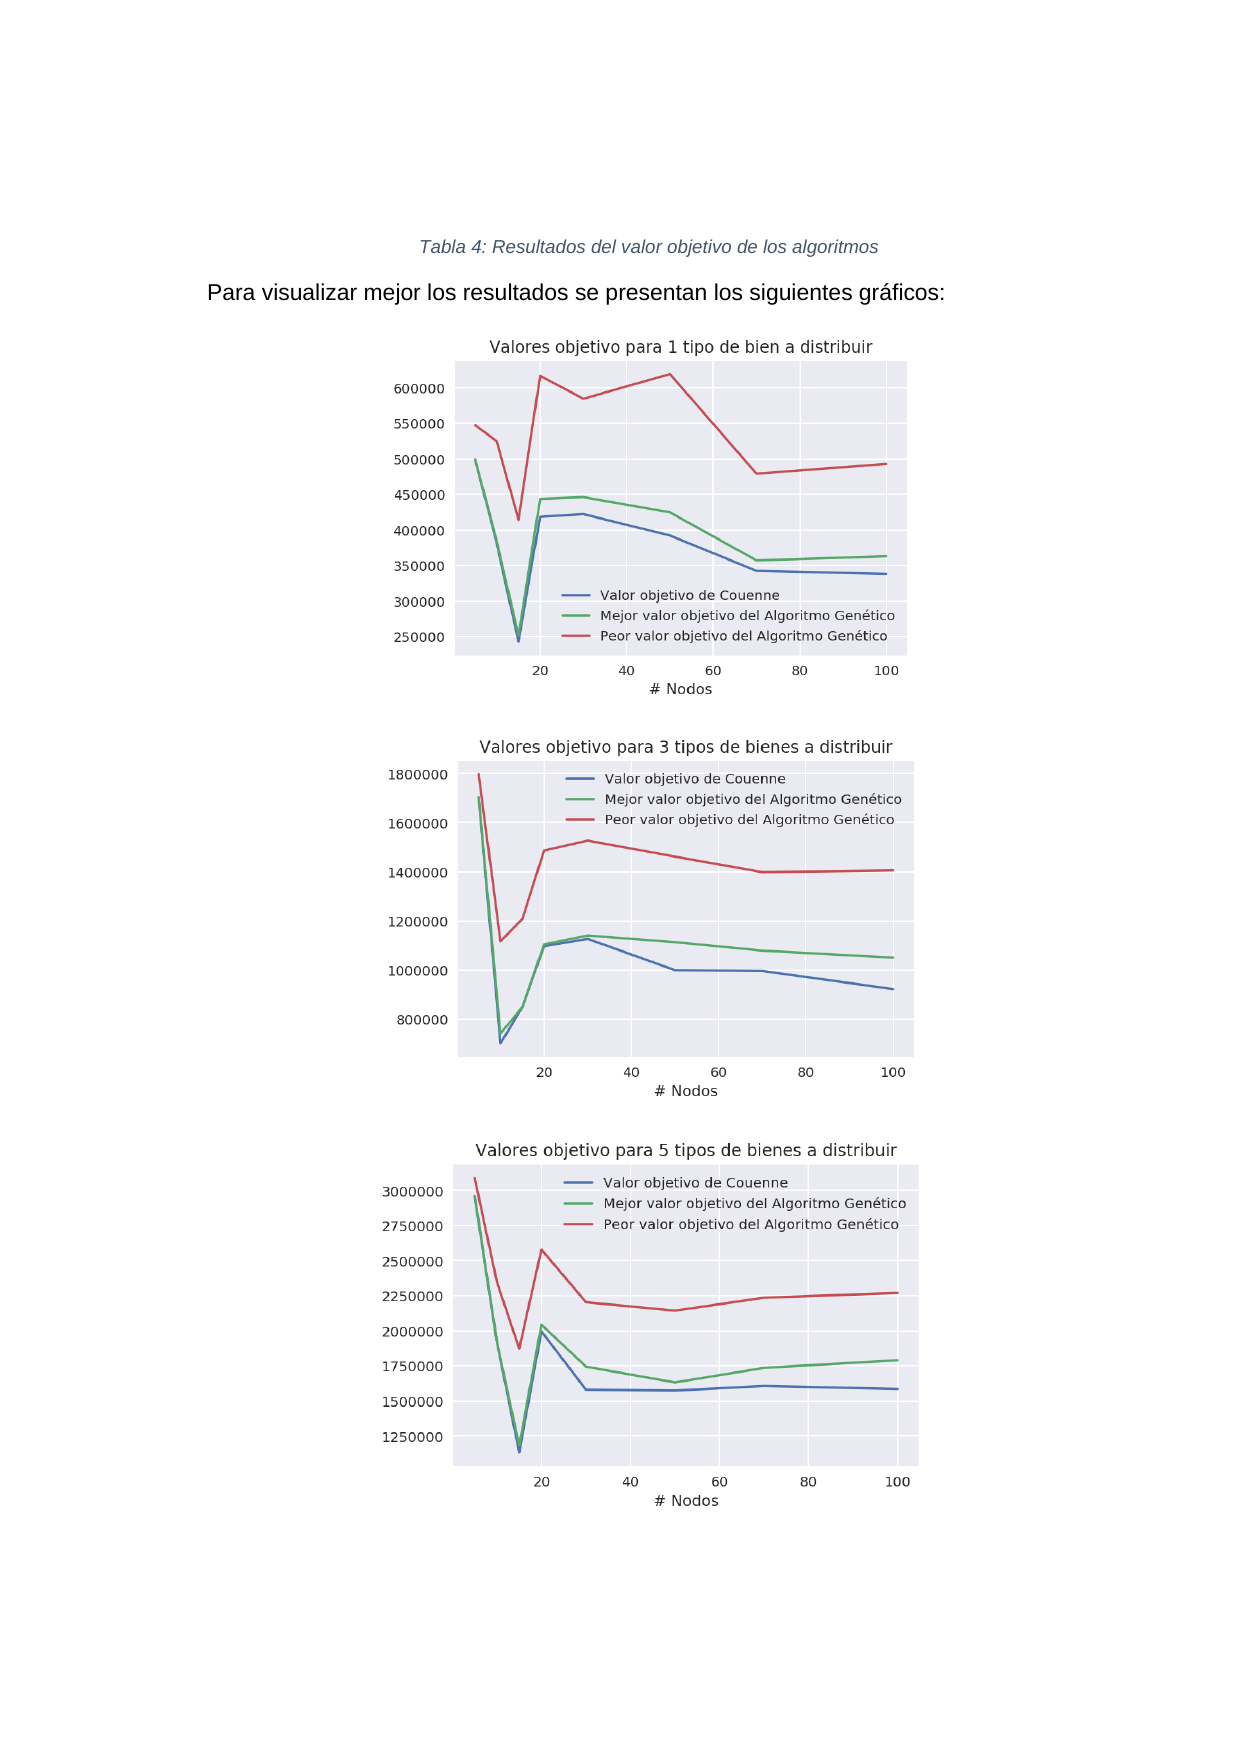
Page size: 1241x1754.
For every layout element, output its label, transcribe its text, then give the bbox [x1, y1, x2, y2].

picture [377, 731, 923, 1108]
picture [383, 330, 916, 706]
text Para visualizar mejor los resultados se presentan los siguientes gráficos: [207, 279, 1092, 305]
picture [371, 1133, 928, 1518]
